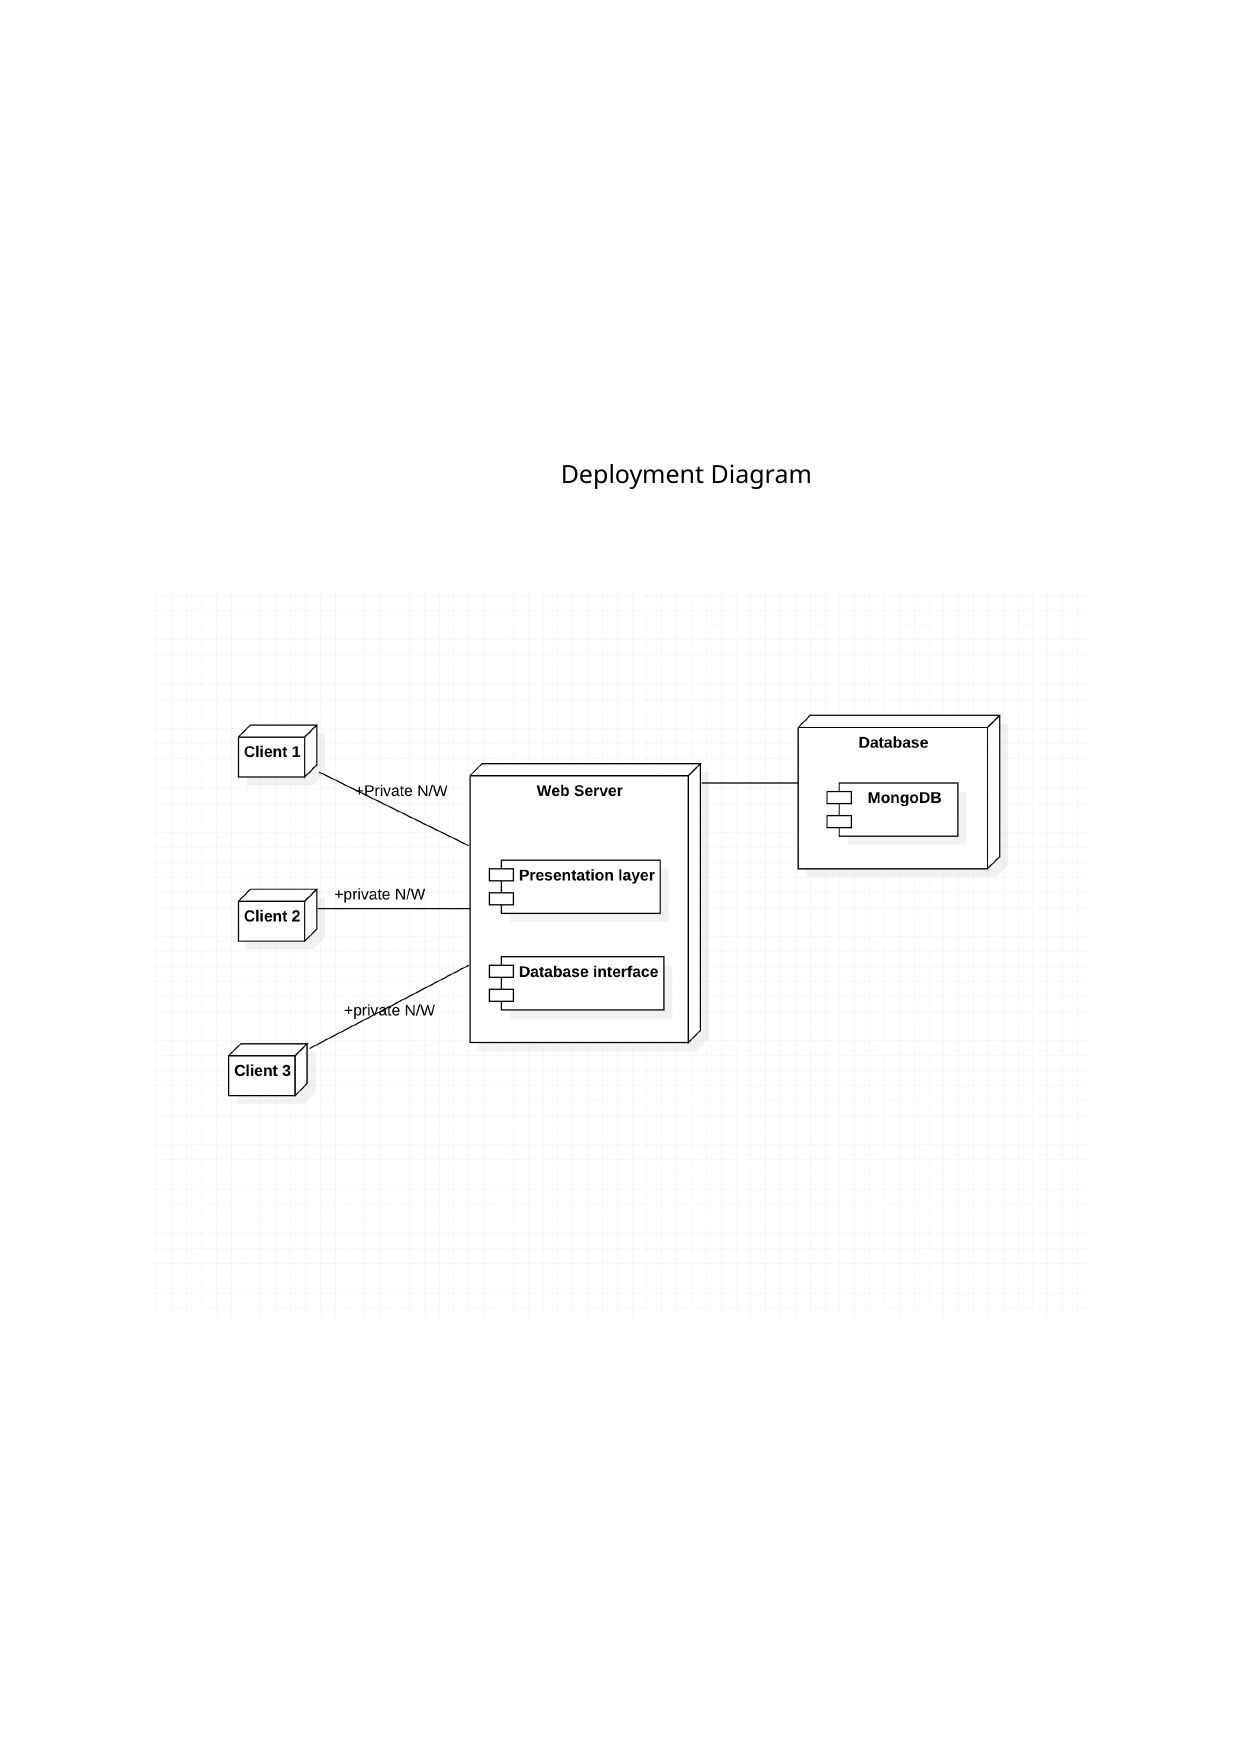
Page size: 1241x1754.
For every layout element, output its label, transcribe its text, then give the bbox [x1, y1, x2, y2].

picture [150, 592, 1091, 1317]
text Deployment Diagram [150, 457, 1090, 491]
